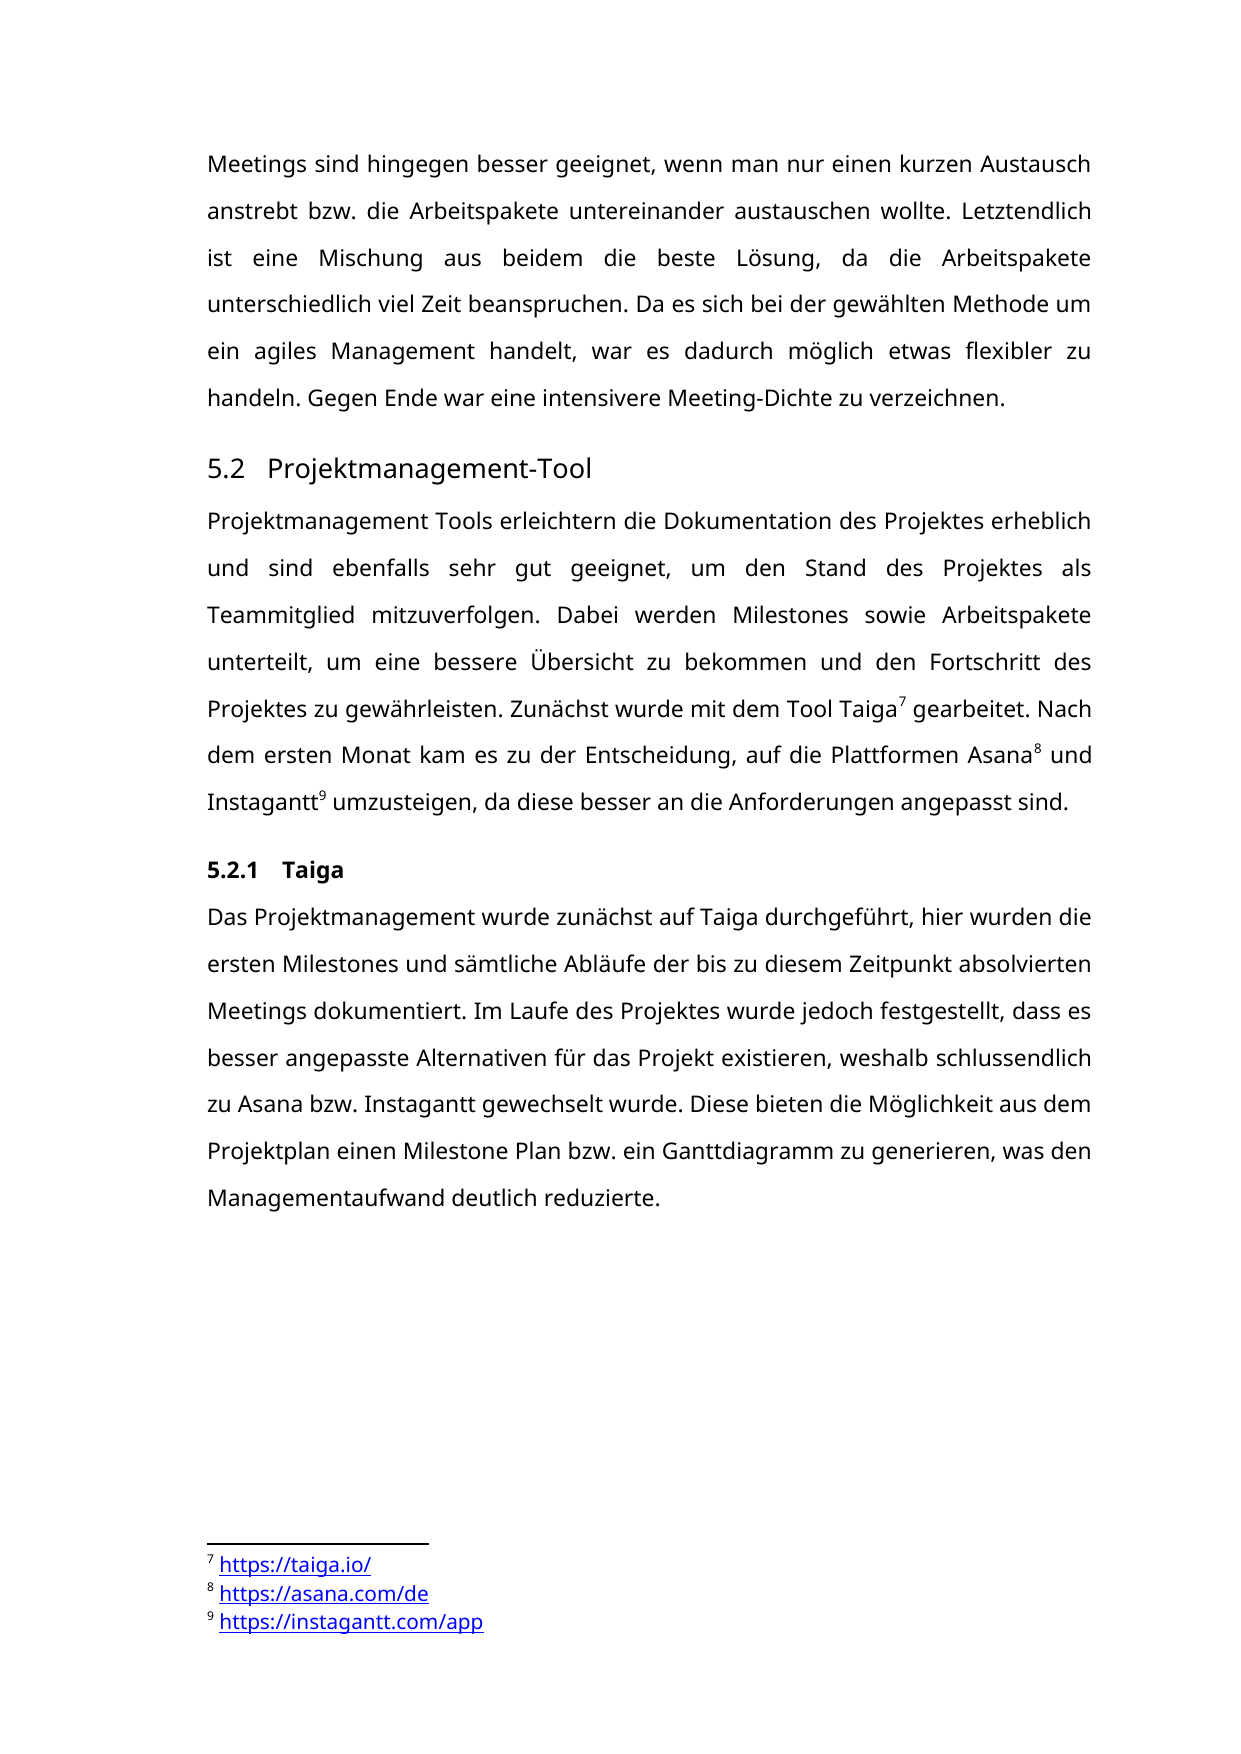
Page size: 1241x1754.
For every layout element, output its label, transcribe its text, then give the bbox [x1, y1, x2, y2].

text Projektmanagement Tools erleichtern die Dokumentation des Projektes erheblich und sind ebenfalls sehr gut geeignet, um den Stand des Projektes als Teammitglied mitzuverfolgen. Dabei werden Milestones sowie Arbeitspakete unterteilt, um eine bessere Übersicht zu bekommen und den Fortschritt des Projektes zu gewährleisten. Zunächst wurde mit dem Tool Taiga gearbeitet. Nach dem ersten Monat kam es zu der Entscheidung, auf die Plattformen Asana und Instagantt umzusteigen, da diese besser an die Anforderungen angepasst sind. [207, 505, 1092, 818]
subtitle Projektmanagement-Tool [207, 450, 1092, 487]
text Das Projektmanagement wurde zunächst auf Taiga durchgeführt, hier wurden die ersten Milestones und sämtliche Abläufe der bis zu diesem Zeitpunkt absolvierten Meetings dokumentiert. Im Laufe des Projektes wurde jedoch festgestellt, dass es besser angepasste Alternativen für das Projekt existieren, weshalb schlussendlich zu Asana bzw. Instagantt gewechselt wurde. Diese bieten die Möglichkeit aus dem Projektplan einen Milestone Plan bzw. ein Ganttdiagramm zu generieren, was den Managementaufwand deutlich reduzierte. [207, 901, 1092, 1213]
subtitle Taiga [207, 854, 1092, 885]
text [207, 148, 1092, 413]
